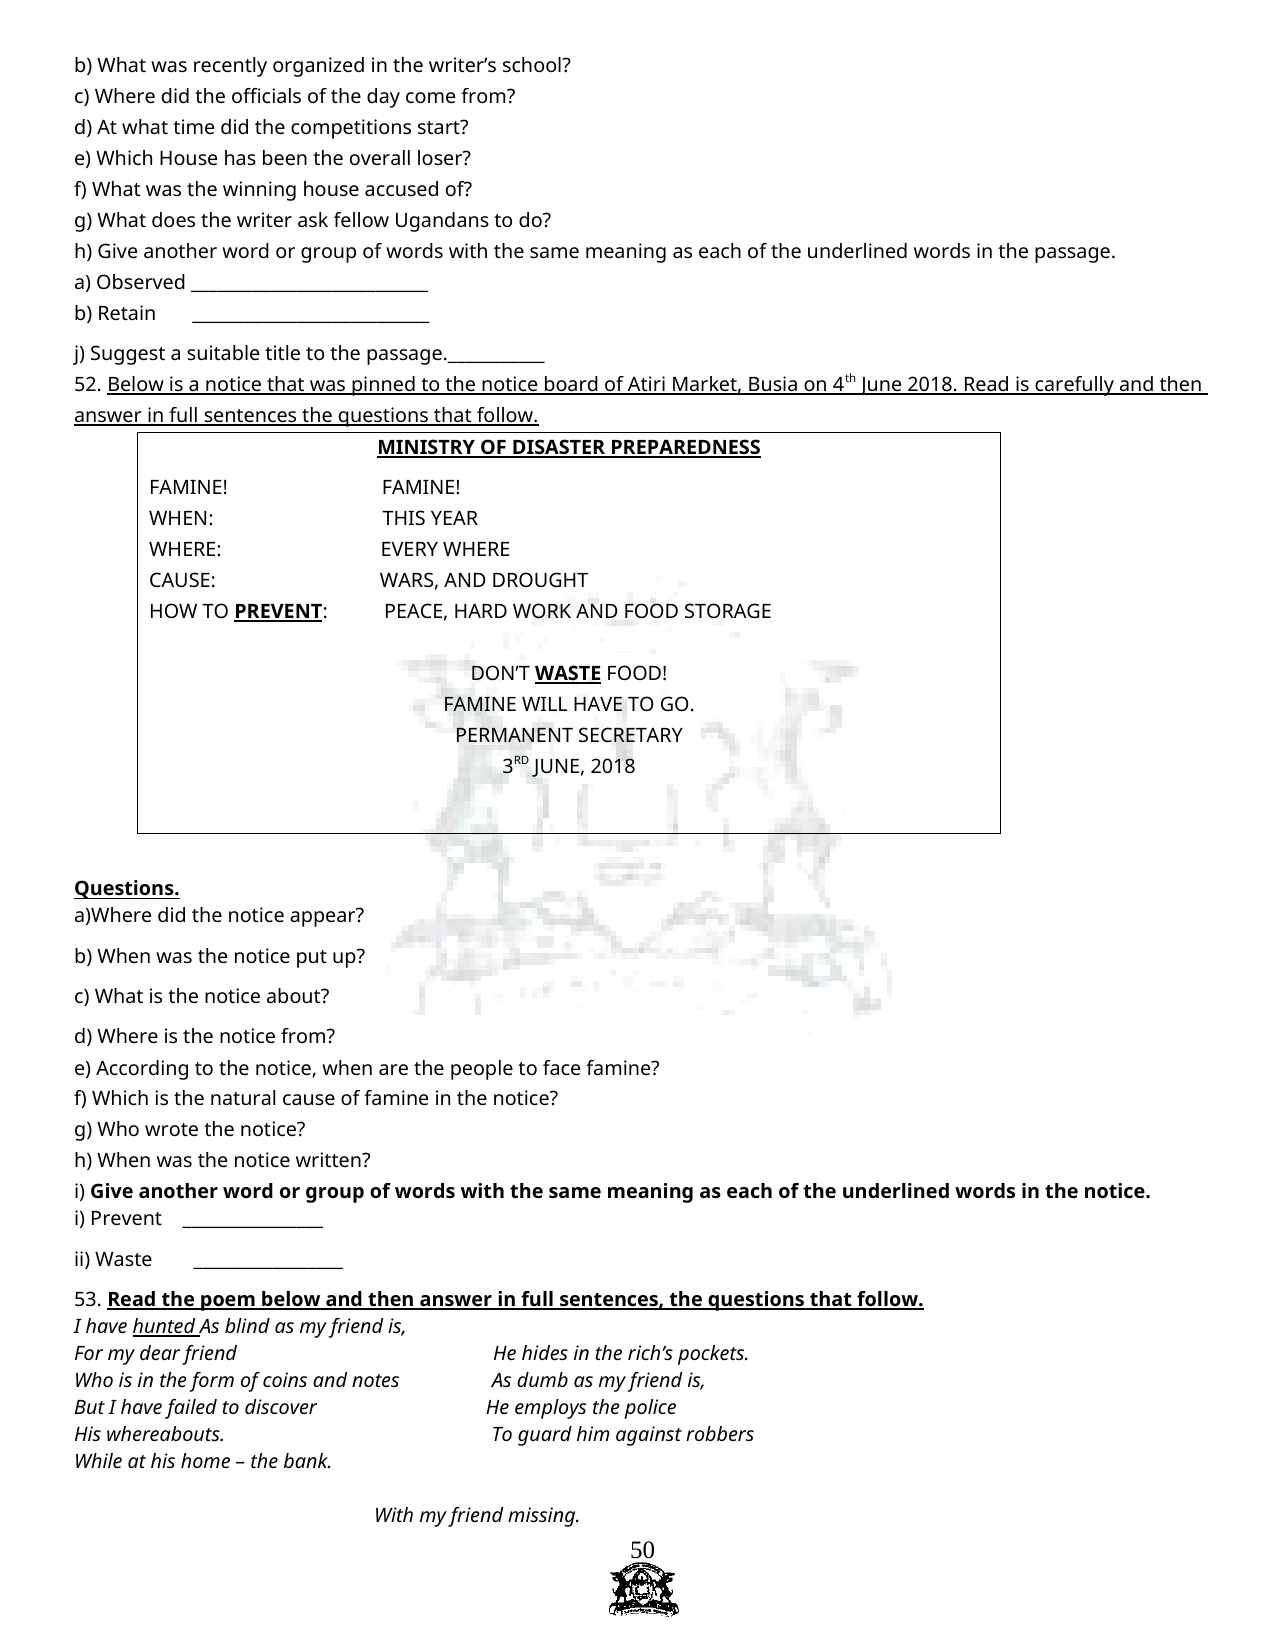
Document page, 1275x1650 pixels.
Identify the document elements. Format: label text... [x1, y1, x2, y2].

text I have hunted As blind as my friend is, [74, 1312, 1211, 1339]
text d) Where is the notice from? [74, 1023, 1211, 1050]
text For my dear friend He hides in the rich’s pockets. [74, 1339, 1211, 1366]
text d) At what time did the competitions start? [74, 113, 1211, 140]
text a) Observed ___________________________ [74, 268, 1211, 295]
text h) Give another word or group of words with the same meaning as each of the underlined words in the passage. [74, 237, 1211, 264]
text b) Retain ___________________________ [74, 299, 1211, 326]
text 53. Read the poem below and then answer in full sentences, the questions that follow. [74, 1285, 1211, 1312]
text h) When was the notice written? [74, 1147, 1211, 1173]
text With my friend missing. [374, 1501, 1211, 1528]
text i) Prevent ________________ [74, 1204, 1211, 1231]
text e) Which House has been the overall loser? [74, 144, 1211, 171]
text 52. Below is a notice that was pinned to the notice board of Atiri Market, Busia on 4th June 2018. Read is carefully and then answer in full sentences the questions that follow. [74, 370, 1211, 428]
text f) Which is the natural cause of famine in the notice? [74, 1085, 1211, 1112]
text g) What does the writer ask fellow Ugandans to do? [74, 206, 1211, 233]
text g) Who wrote the notice? [74, 1116, 1211, 1143]
text f) What was the winning house accused of? [74, 175, 1211, 202]
text i) Give another word or group of words with the same meaning as each of the underlined words in the notice. [74, 1177, 1211, 1204]
text c) What is the notice about? [74, 982, 1211, 1009]
text b) When was the notice put up? [74, 942, 1211, 969]
text j) Suggest a suitable title to the passage.___________ [74, 339, 1211, 366]
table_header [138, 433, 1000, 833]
text But I have failed to discover He employs the police [74, 1393, 1211, 1420]
text ii) Waste _________________ [74, 1245, 1211, 1272]
text c) Where did the officials of the day come from? [74, 82, 1211, 109]
text Questions. [74, 874, 1211, 902]
text e) According to the notice, when are the people to face famine? [74, 1054, 1211, 1081]
text His whereabouts. To guard him against robbers [74, 1420, 1211, 1447]
text Who is in the form of coins and notes As dumb as my friend is, [74, 1366, 1211, 1393]
text a)Where did the notice appear? [74, 902, 1211, 928]
text While at his home – the bank. [74, 1447, 1211, 1474]
text b) What was recently organized in the writer’s school? [74, 51, 1211, 78]
